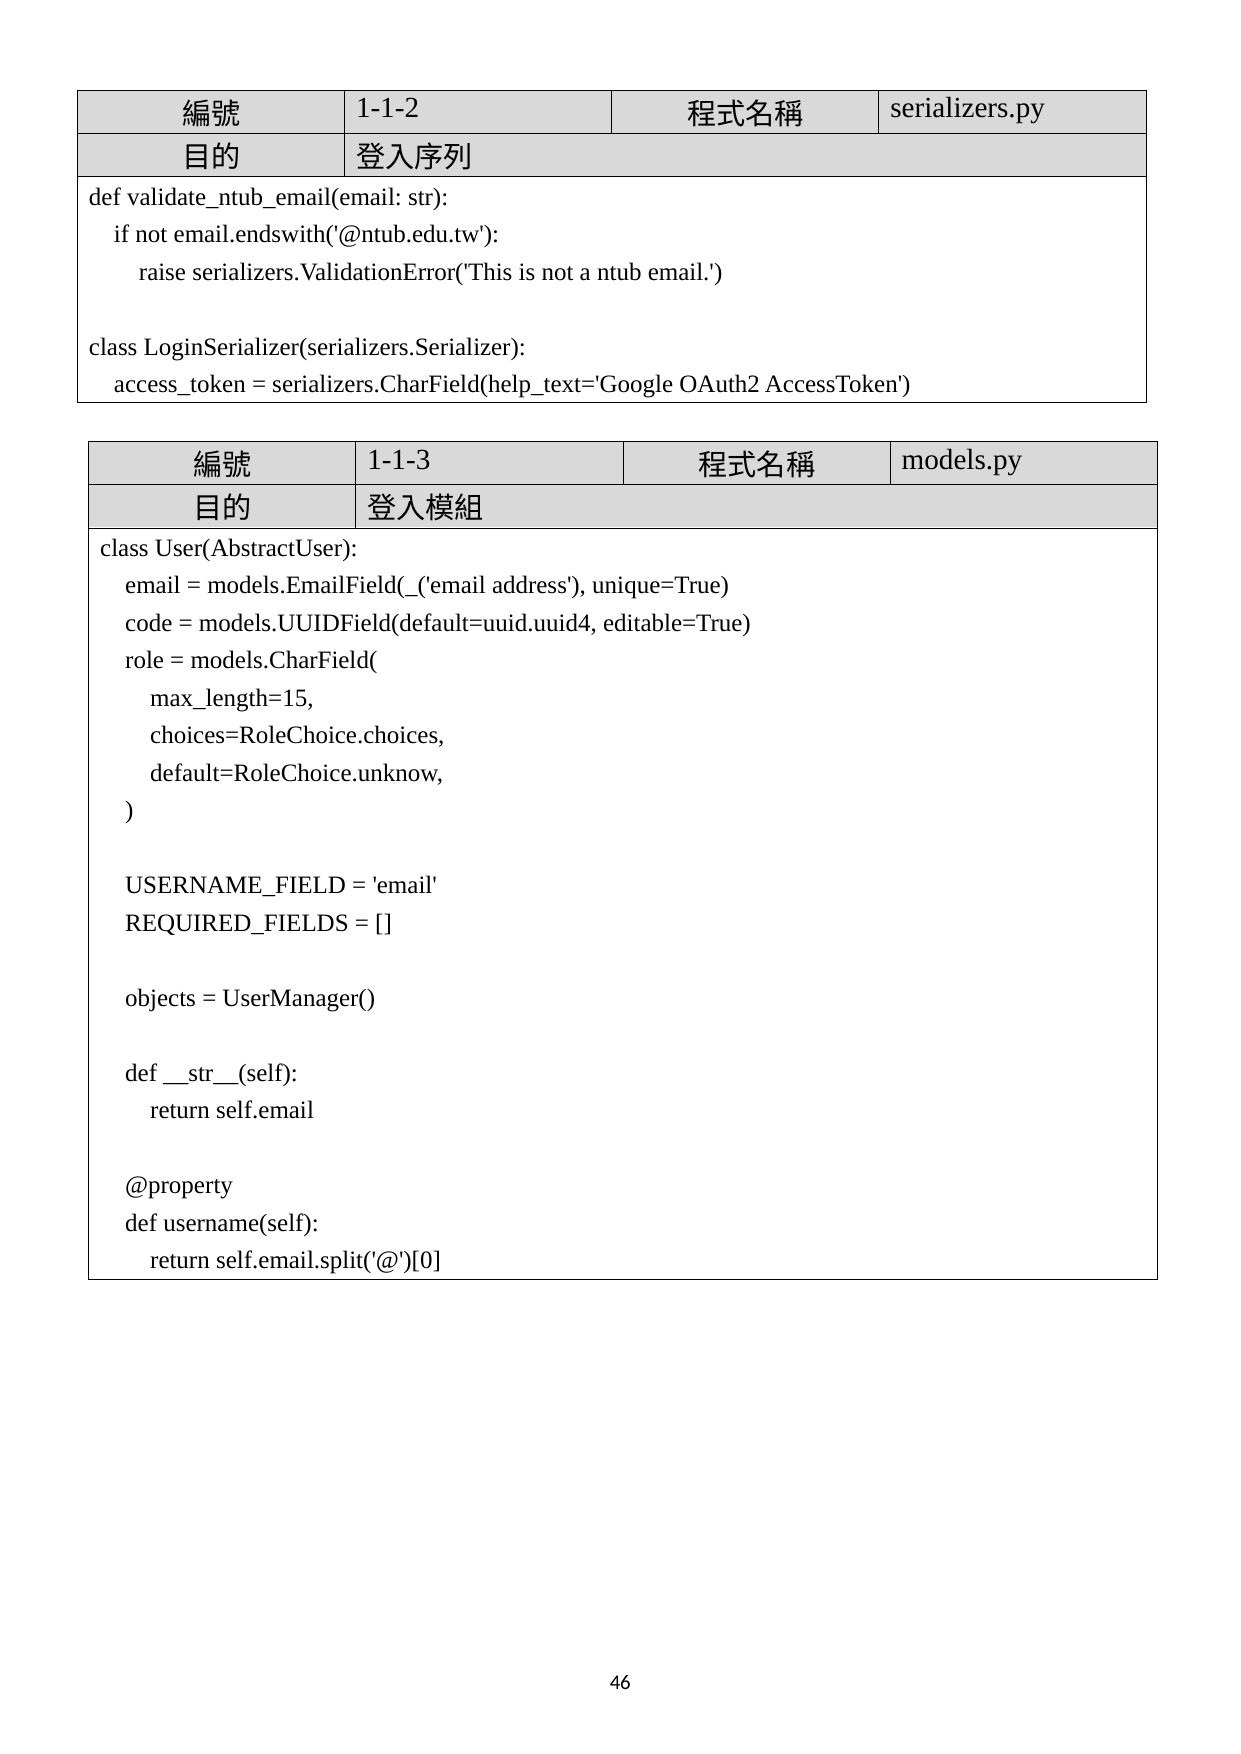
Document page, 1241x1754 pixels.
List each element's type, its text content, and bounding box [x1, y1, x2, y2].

table_cell 登入模組 [356, 485, 1157, 527]
table_cell 目的 [89, 485, 355, 527]
table_header serializers.py [879, 91, 1146, 133]
table_cell class User(AbstractUser): email = models.EmailField(_('email address'), unique=True) code = models.UUIDField(default=uuid.uuid4, editable=True) role = models.CharField( max_length=15, choices=RoleChoice.choices, default=RoleChoice.unknow, ) USERNAME_FIELD = 'email' REQUIRED_FIELDS = [] objects = UserManager() def __str__(self): return self.email @property def username(self): return self.email.split('@')[0] [89, 529, 1157, 1278]
table_header 程式名稱 [612, 91, 878, 133]
table_header 1-1-3 [356, 442, 623, 484]
table_cell 登入序列 [345, 134, 1146, 176]
table_header 編號 [78, 91, 344, 133]
table_cell 目的 [78, 134, 344, 176]
table_header models.py [891, 442, 1157, 484]
table_header 編號 [89, 442, 355, 484]
table_cell def validate_ntub_email(email: str): if not email.endswith('@ntub.edu.tw'): raise serializers.ValidationError('This is not a ntub email.') class LoginSerializer(serializers.Serializer): access_token = serializers.CharField(help_text='Google OAuth2 AccessToken') [78, 177, 1146, 402]
table_header 程式名稱 [624, 442, 890, 484]
table_header 1-1-2 [345, 91, 611, 133]
